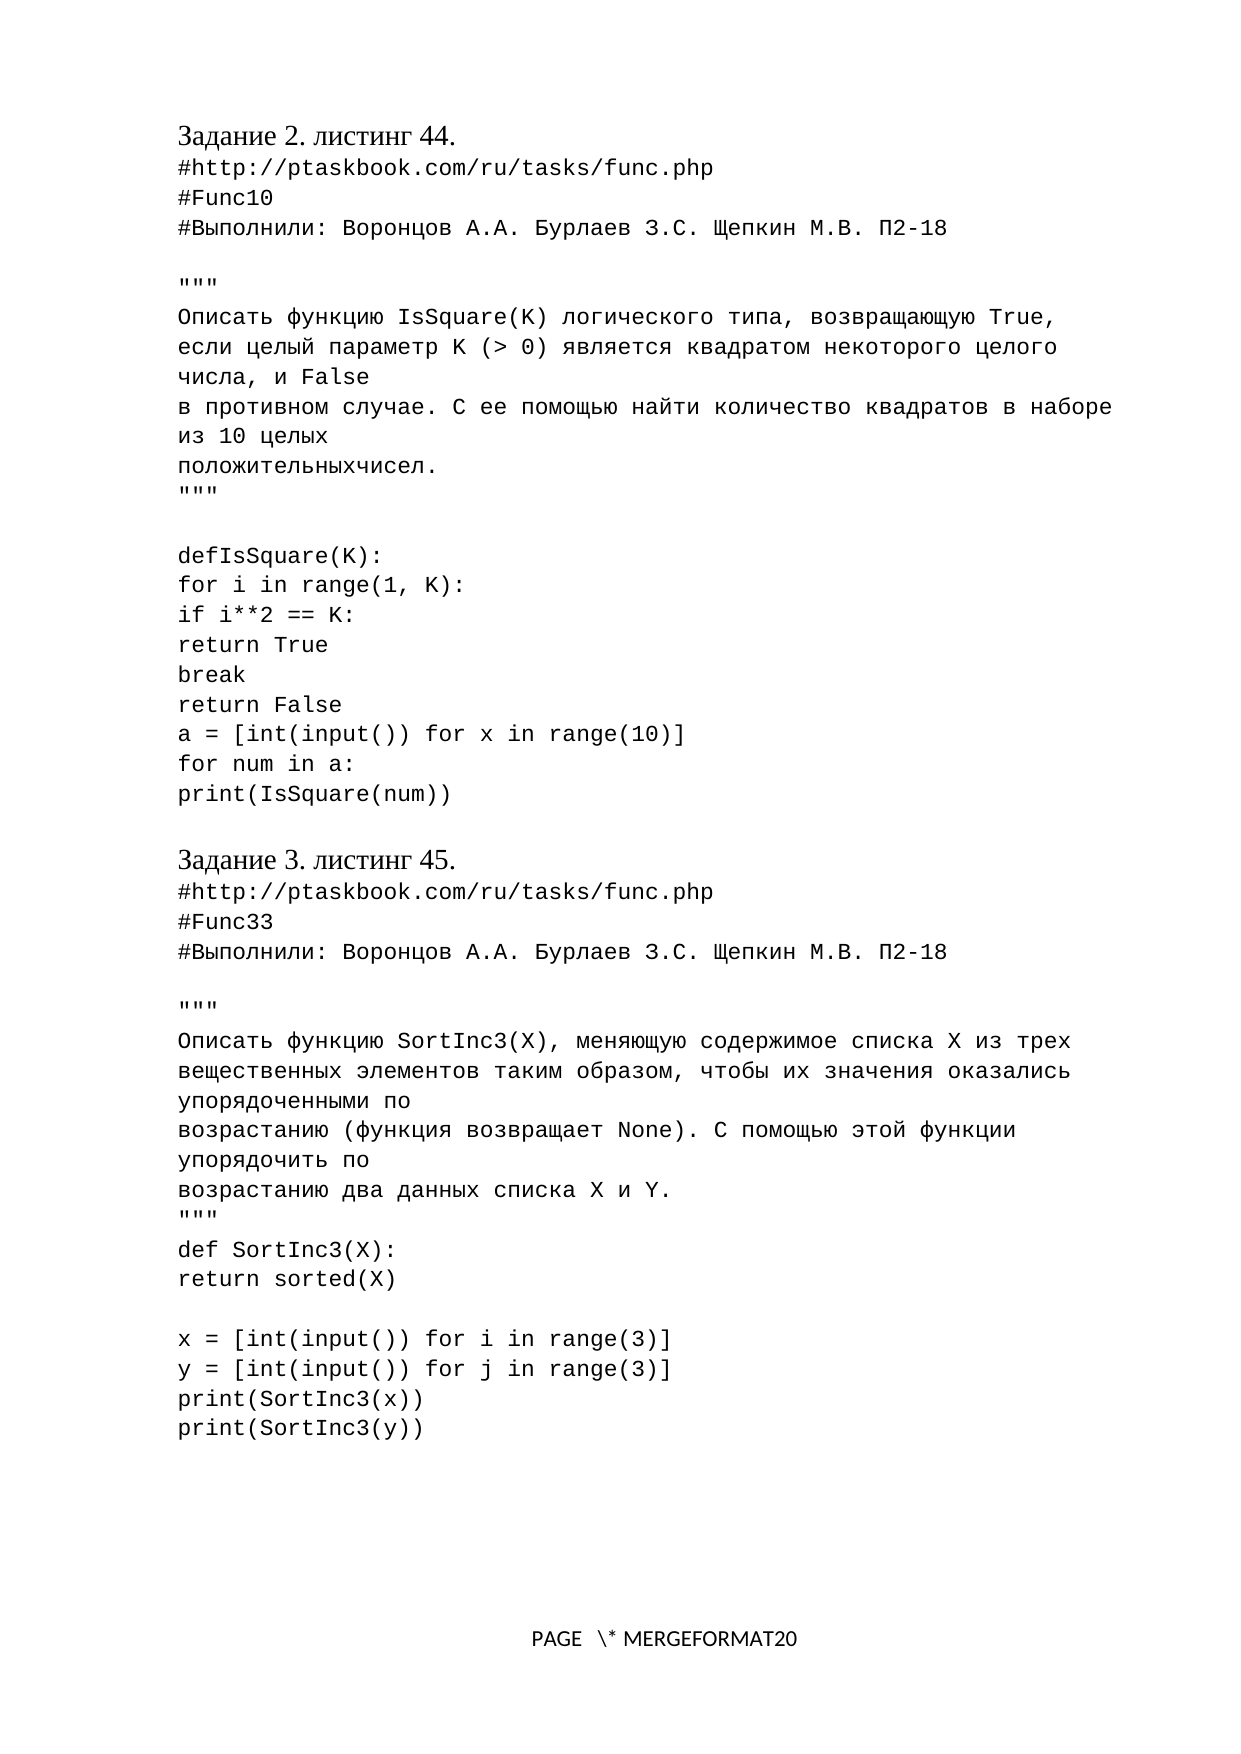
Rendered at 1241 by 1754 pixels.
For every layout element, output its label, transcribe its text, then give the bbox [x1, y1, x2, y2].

text print(SortInc3(x)) [177, 1387, 1152, 1413]
text def SortInc3(X): [177, 1238, 1152, 1264]
text break [177, 663, 1152, 689]
text #Func10 [177, 186, 1152, 212]
text Задание 3. листинг 45. [177, 842, 1152, 875]
text #Func33 [177, 910, 1152, 936]
text в противном случае. С ее помощью найти количество квадратов в наборе из 10 целых [177, 395, 1152, 451]
text #http://ptaskbook.com/ru/tasks/func.php [177, 157, 1152, 183]
text #Выполнили: Воронцов А.А. Бурлаев З.С. Щепкин М.В. П2-18 [177, 216, 1152, 242]
text defIsSquare(K): [177, 544, 1152, 570]
text #Выполнили: Воронцов А.А. Бурлаев З.С. Щепкин М.В. П2-18 [177, 940, 1152, 966]
text #http://ptaskbook.com/ru/tasks/func.php [177, 880, 1152, 906]
text print(IsSquare(num)) [177, 782, 1152, 808]
text вещественных элементов таким образом, чтобы их значения оказались упорядоченными по [177, 1059, 1152, 1115]
text Описать функцию SortInc3(X), меняющую содержимое списка X из трех [177, 1029, 1152, 1055]
text Задание 2. листинг 44. [177, 118, 1152, 152]
text возрастанию два данных списка X и Y. [177, 1178, 1152, 1204]
text return True [177, 633, 1152, 659]
text возрастанию (функция возвращает None). С помощью этой функции упорядочить по [177, 1119, 1152, 1174]
text """ [177, 1208, 1152, 1234]
text """ [177, 484, 1152, 510]
text """ [177, 999, 1152, 1026]
text if i**2 == K: [177, 603, 1152, 629]
text a = [int(input()) for x in range(10)] [177, 723, 1152, 749]
text for i in range(1, K): [177, 574, 1152, 600]
text Описать функцию IsSquare(K) логического типа, возвращающую True, [177, 306, 1152, 332]
text """ [177, 276, 1152, 302]
text return False [177, 693, 1152, 719]
text for num in a: [177, 752, 1152, 778]
text если целый параметр K (> 0) является квадратом некоторого целого числа, и False [177, 335, 1152, 391]
text положительныхчисел. [177, 454, 1152, 481]
text print(SortInc3(y)) [177, 1417, 1152, 1443]
text y = [int(input()) for j in range(3)] [177, 1357, 1152, 1383]
text x = [int(input()) for i in range(3)] [177, 1327, 1152, 1353]
text return sorted(X) [177, 1268, 1152, 1294]
